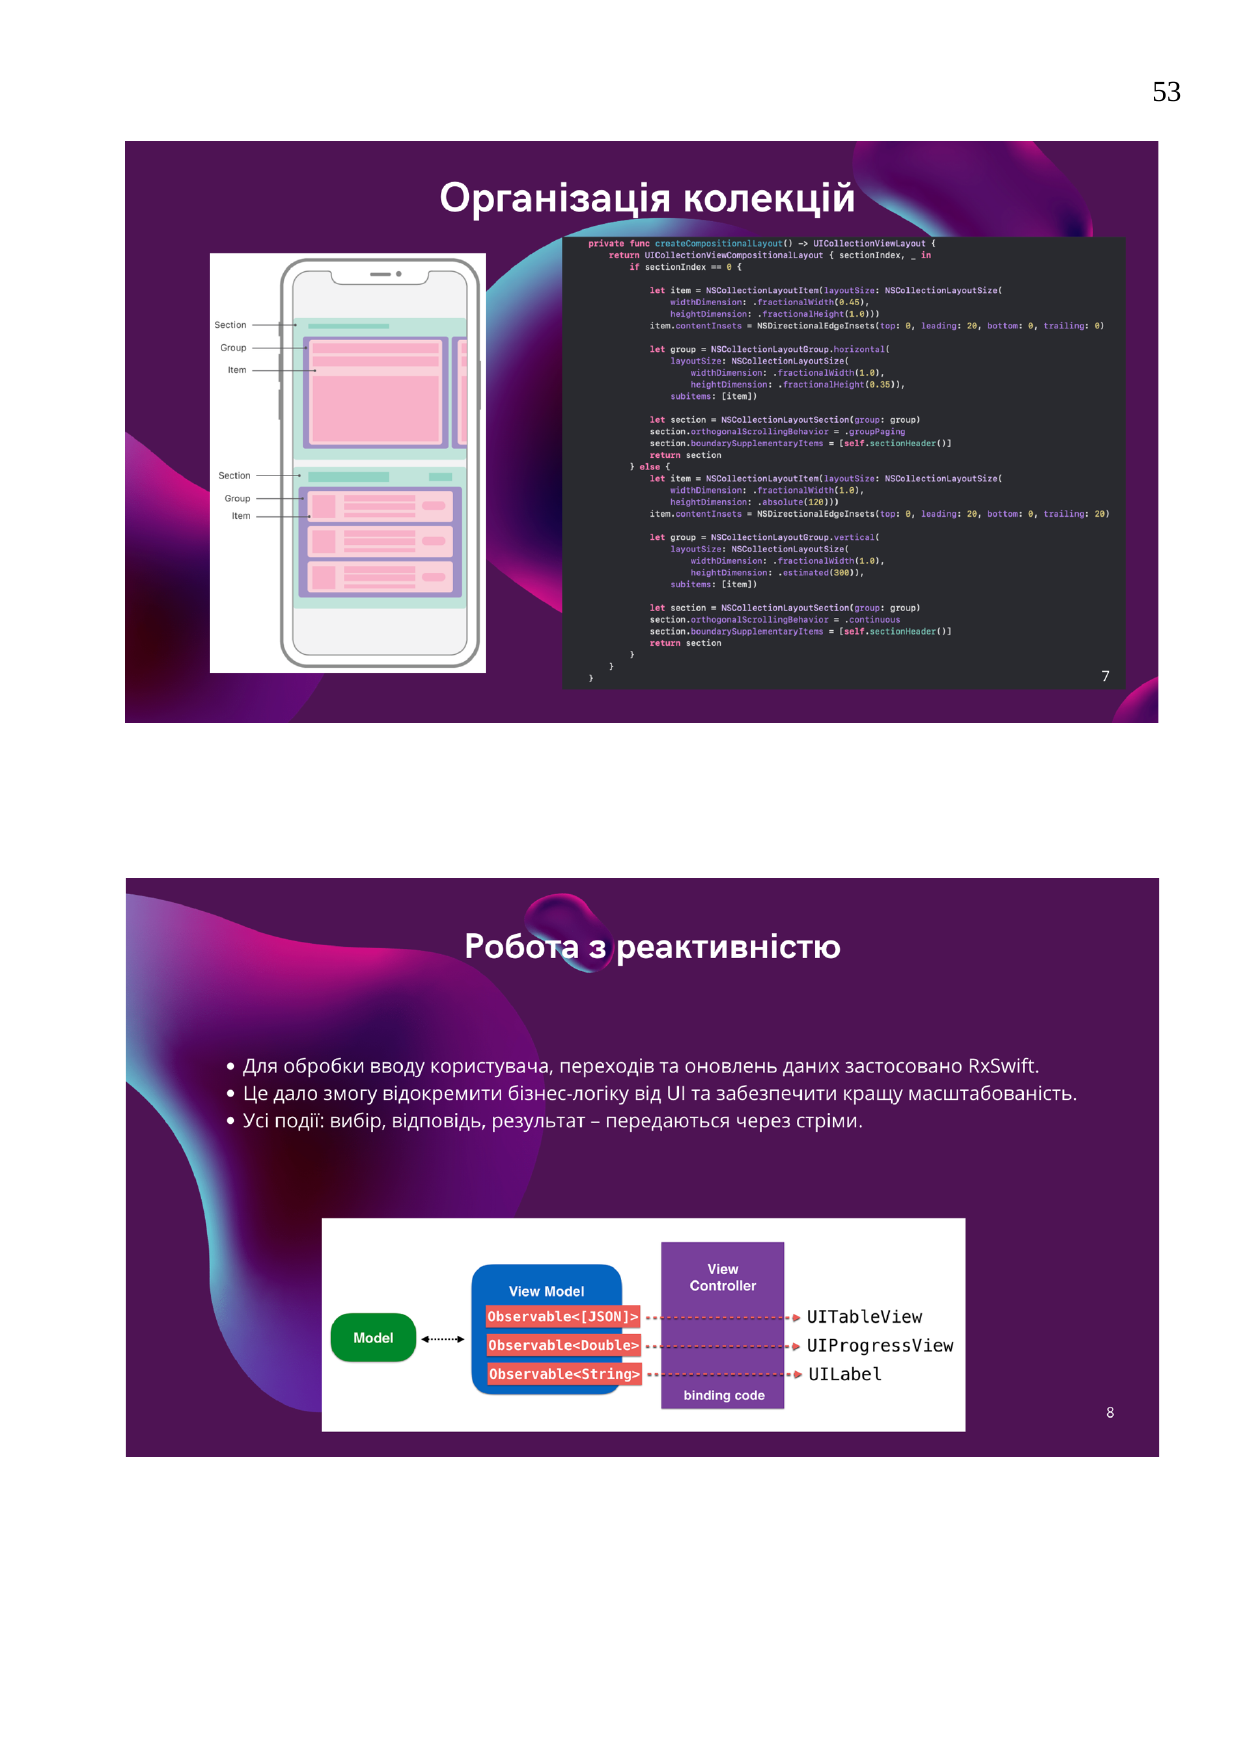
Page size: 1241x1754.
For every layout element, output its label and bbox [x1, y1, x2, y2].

picture [125, 878, 1160, 1457]
picture [125, 141, 1159, 723]
